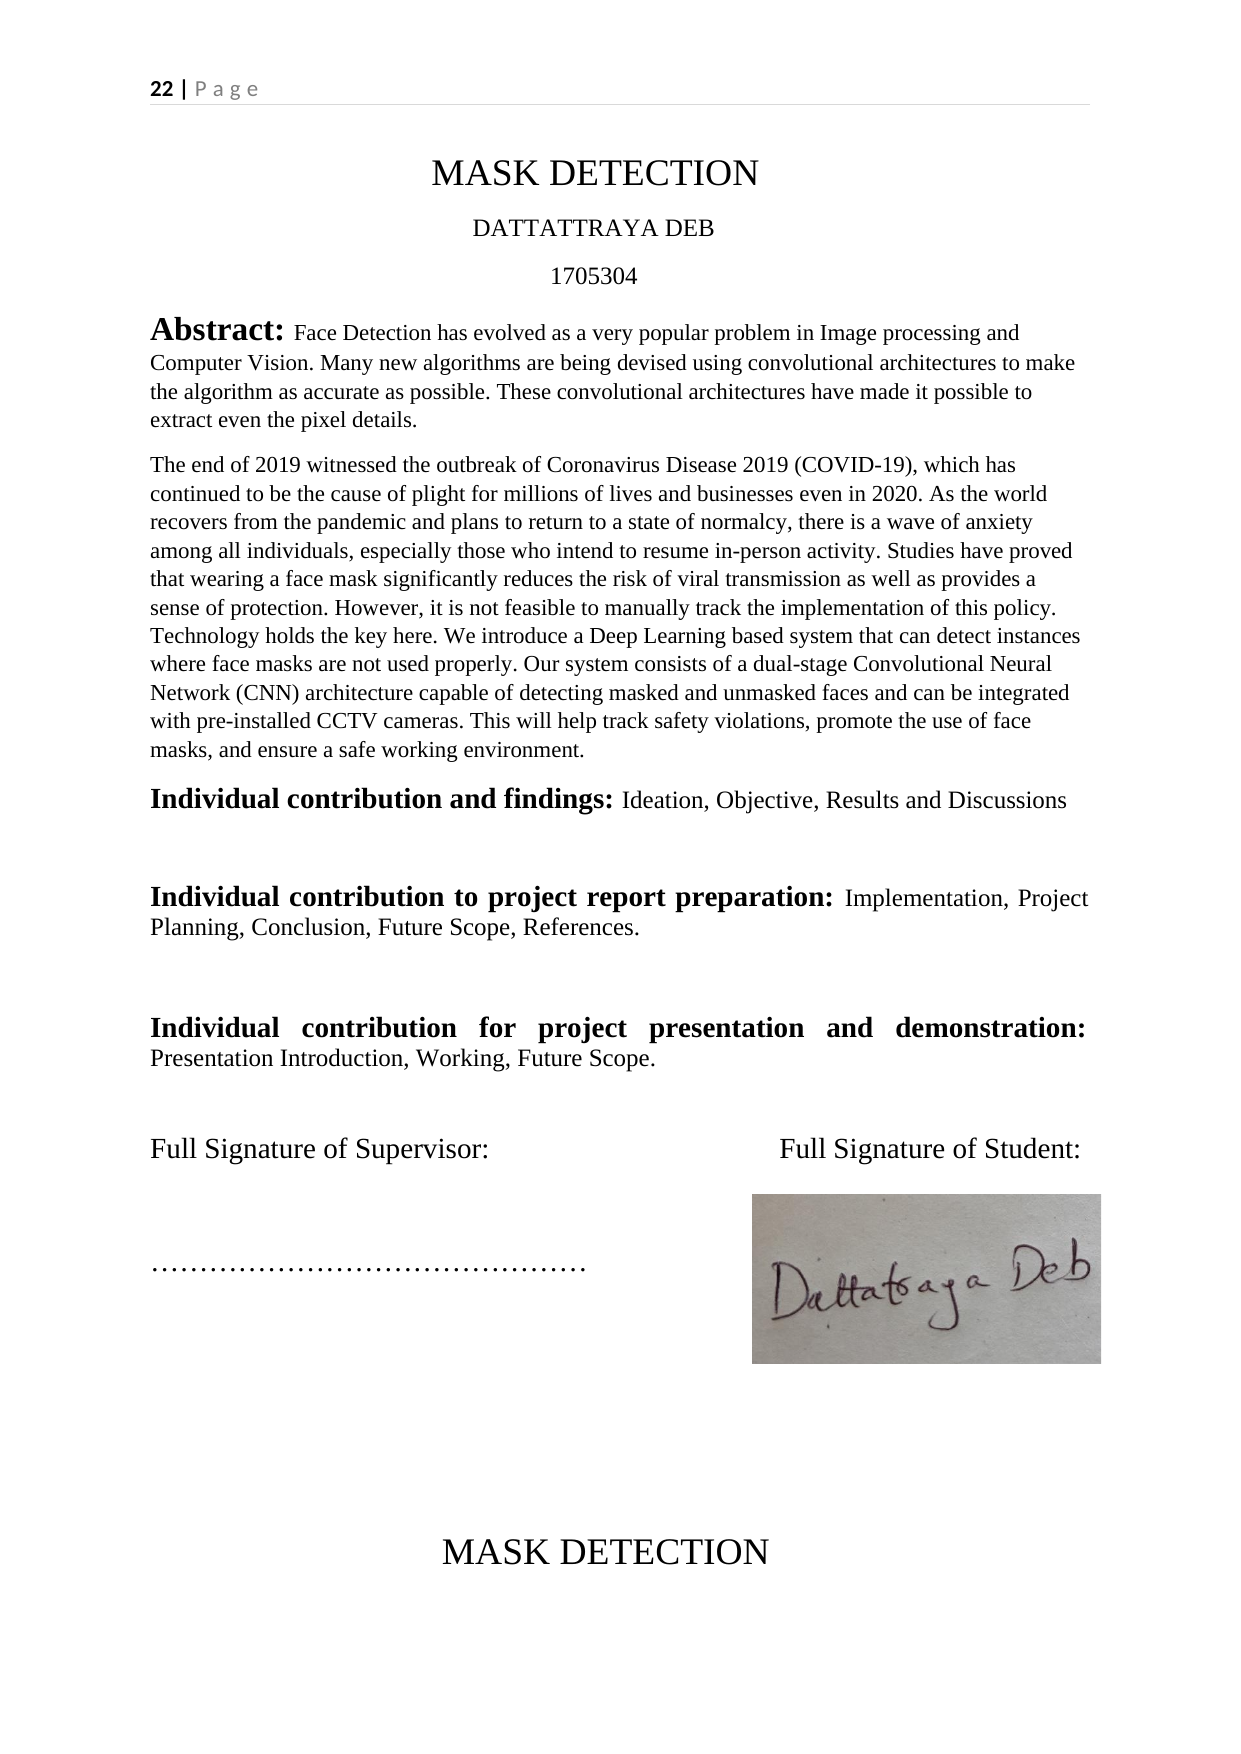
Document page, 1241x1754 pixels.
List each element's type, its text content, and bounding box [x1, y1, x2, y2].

text Full Signature of Supervisor: Full Signature of Student: [150, 1132, 1090, 1164]
picture [752, 1194, 1102, 1364]
text MASK DETECTION [150, 1529, 1090, 1572]
text Individual contribution and findings: Ideation, Objective, Results and Discussions [150, 781, 1090, 814]
text DATTATTRAYA DEB [150, 213, 1090, 242]
text 1705304 [450, 261, 1090, 290]
text Abstract: Face Detection has evolved as a very popular problem in Image processing and Computer Vision. Many new algorithms are being devised using convolutional architectures to make the algorithm as accurate as possible. These convolutional architectures have made it possible to extract even the pixel details. [150, 309, 1090, 433]
text MASK DETECTION [150, 150, 1090, 193]
text Individual contribution for project presentation and demonstration: Presentation Introduction, Working, Future Scope. [150, 1012, 1088, 1072]
text The end of 2019 witnessed the outbreak of Coronavirus Disease 2019 (COVID-19), which has continued to be the cause of plight for millions of lives and businesses even in 2020. As the world recovers from the pandemic and plans to return to a state of normalcy, there is a wave of anxiety among all individuals, especially those who intend to resume in-person activity. Studies have proved that wearing a face mask significantly reduces the risk of viral transmission as well as provides a sense of protection. However, it is not feasible to manually track the implementation of this policy. Technology holds the key here. We introduce a Deep Learning based system that can detect instances where face masks are not used properly. Our system consists of a dual-stage Convolutional Neural Network (CNN) architecture capable of detecting masked and unmasked faces and can be integrated with pre-installed CCTV cameras. This will help track safety violations, promote the use of face masks, and ensure a safe working environment. [150, 451, 1090, 762]
text ……………………………………… [150, 1244, 1090, 1278]
text Individual contribution to project report preparation: Implementation, Project Planning, Conclusion, Future Scope, References. [150, 880, 1088, 941]
